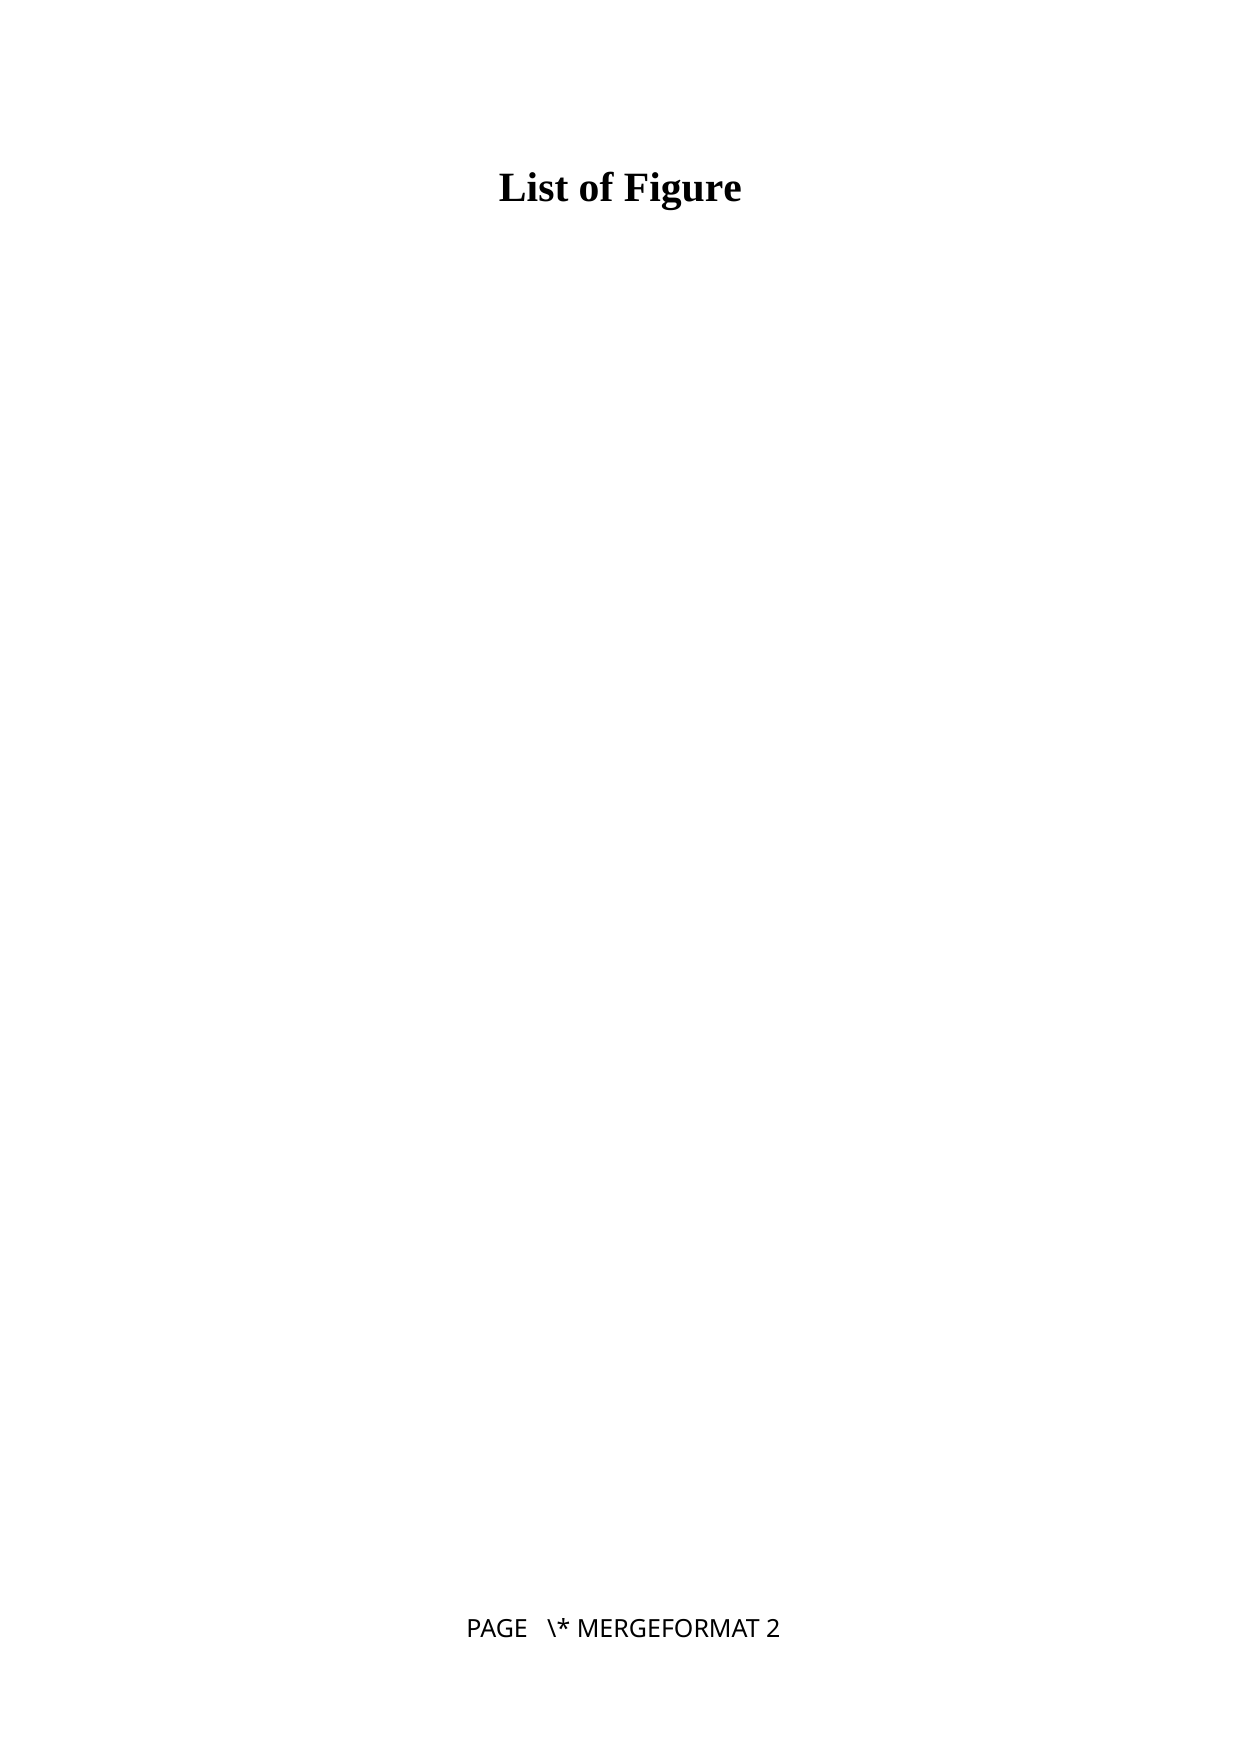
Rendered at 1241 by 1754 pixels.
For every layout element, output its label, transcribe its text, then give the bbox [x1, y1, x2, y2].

text List of Figure [150, 162, 1090, 210]
